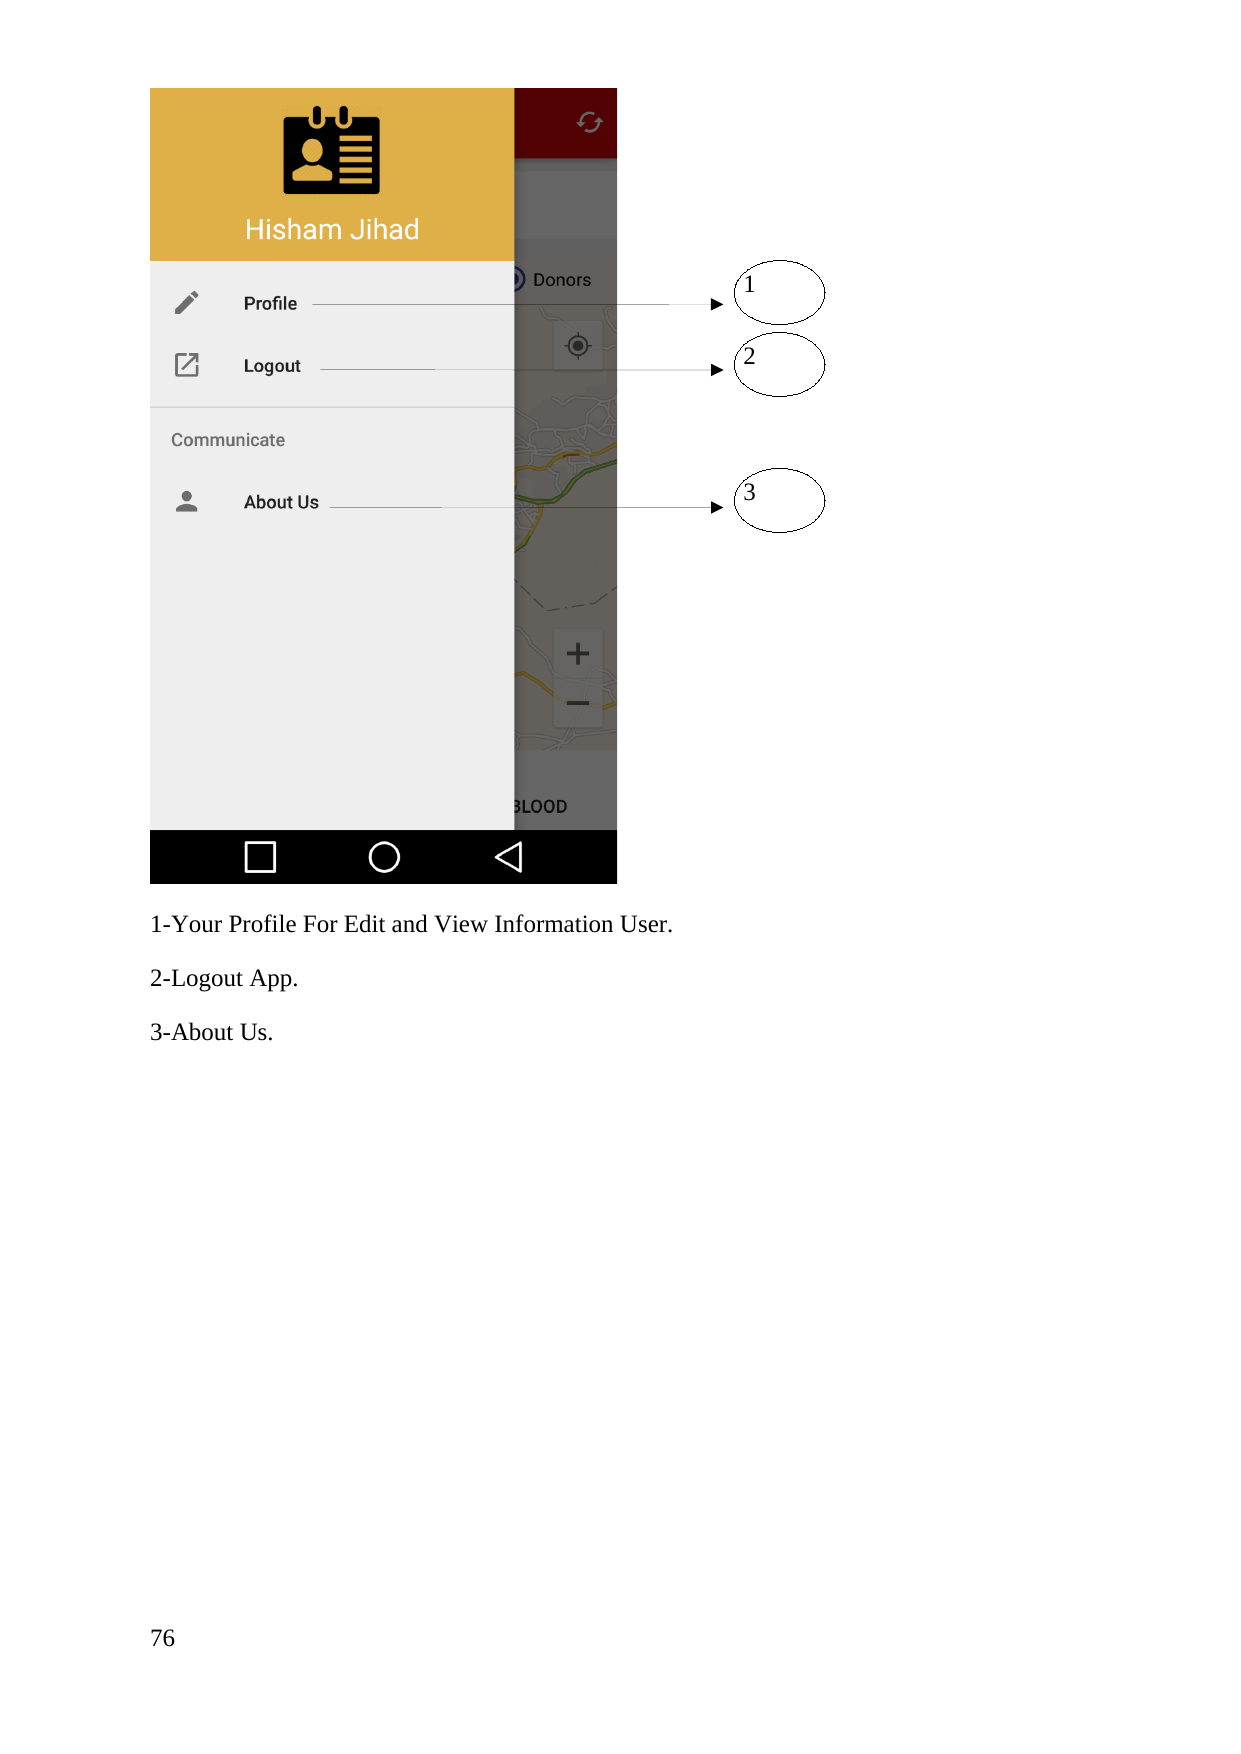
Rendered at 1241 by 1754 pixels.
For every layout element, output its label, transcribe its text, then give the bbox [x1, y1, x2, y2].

picture [150, 88, 618, 884]
text 3-About Us. [150, 1017, 1090, 1046]
text 1-Your Profile For Edit and View Information User. [150, 909, 1090, 938]
text 2-Logout App. [150, 963, 1090, 992]
